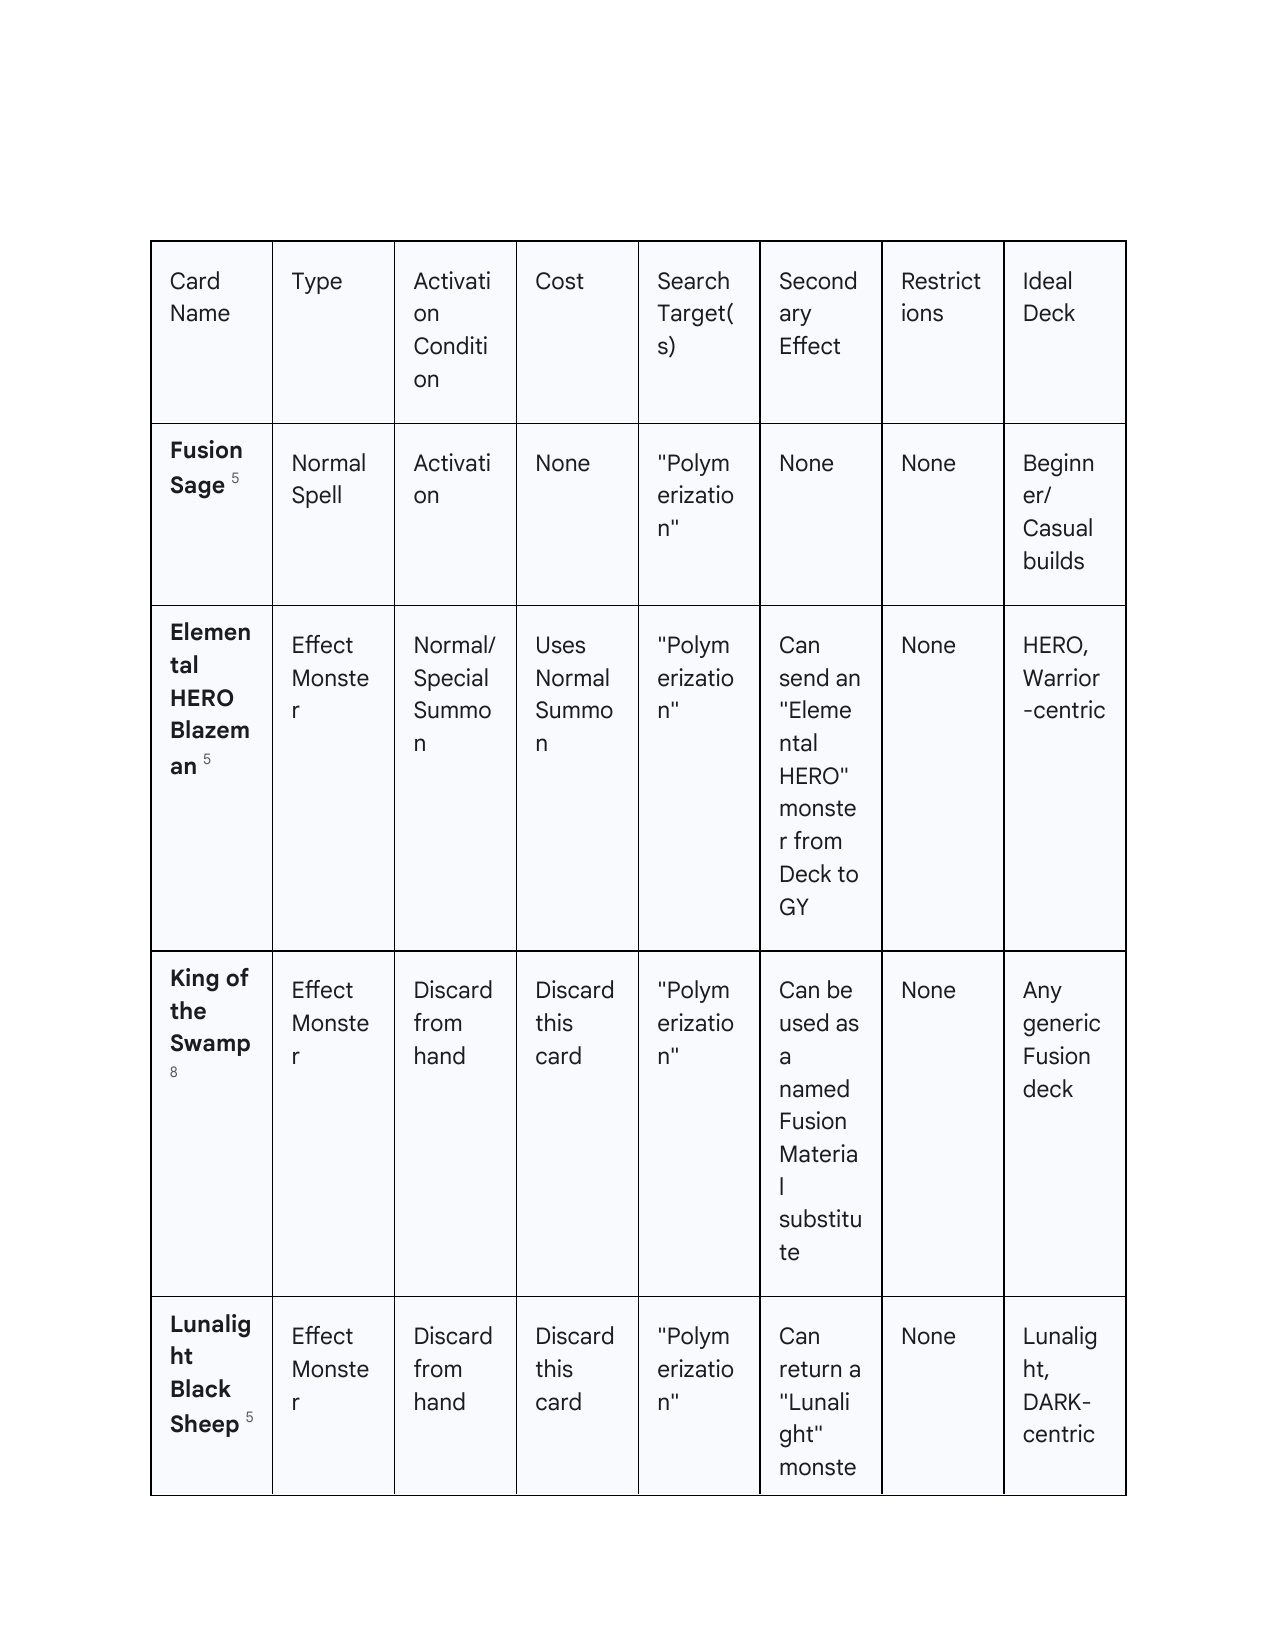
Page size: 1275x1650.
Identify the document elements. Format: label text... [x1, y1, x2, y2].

table_cell None [883, 952, 1003, 1296]
table_cell Can send an "Elemental HERO" monster from Deck to GY [761, 606, 881, 950]
table_cell Effect Monster [273, 1297, 394, 1494]
table_header Secondary Effect [761, 242, 881, 422]
table_cell Activation [395, 424, 516, 604]
table_cell King of the Swamp 8 [152, 952, 272, 1296]
table_cell Uses Normal Summon [517, 606, 638, 950]
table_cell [1005, 1297, 1125, 1494]
table_cell Normal/Special Summon [395, 606, 516, 950]
table_cell "Polymerization" [639, 424, 759, 604]
table_cell Can be used as a named Fusion Material substitute [761, 952, 881, 1296]
table_cell Discard this card [517, 1297, 638, 1494]
table_cell "Polymerization" [639, 606, 759, 950]
table_cell None [517, 424, 638, 604]
table_header Activation Condition [395, 242, 516, 422]
table_header Ideal Deck [1005, 242, 1125, 422]
table_cell HERO, Warrior-centric [1005, 606, 1125, 950]
table_cell None [761, 424, 881, 604]
table_cell Beginner/Casual builds [1005, 424, 1125, 604]
table_cell "Polymerization" [639, 952, 759, 1296]
table_cell "Polymerization" [639, 1297, 759, 1494]
table_cell Effect Monster [273, 952, 394, 1296]
table_cell Normal Spell [273, 424, 394, 604]
table_cell Effect Monster [273, 606, 394, 950]
table_cell Fusion Sage 5 [152, 424, 272, 604]
table_cell None [883, 1297, 1003, 1494]
table_header Restrictions [883, 242, 1003, 422]
table_header Search Target(s) [639, 242, 759, 422]
table_cell Any generic Fusion deck [1005, 952, 1125, 1296]
table_cell Discard this card [517, 952, 638, 1296]
table_header Cost [517, 242, 638, 422]
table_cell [152, 1297, 272, 1494]
table_header Card Name [152, 242, 272, 422]
table_cell Discard from hand [395, 952, 516, 1296]
table_cell Elemental HERO Blazeman 5 [152, 606, 272, 950]
table_cell Discard from hand [395, 1297, 516, 1494]
table_header Type [273, 242, 394, 422]
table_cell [761, 1297, 881, 1494]
table_cell None [883, 606, 1003, 950]
table_cell None [883, 424, 1003, 604]
